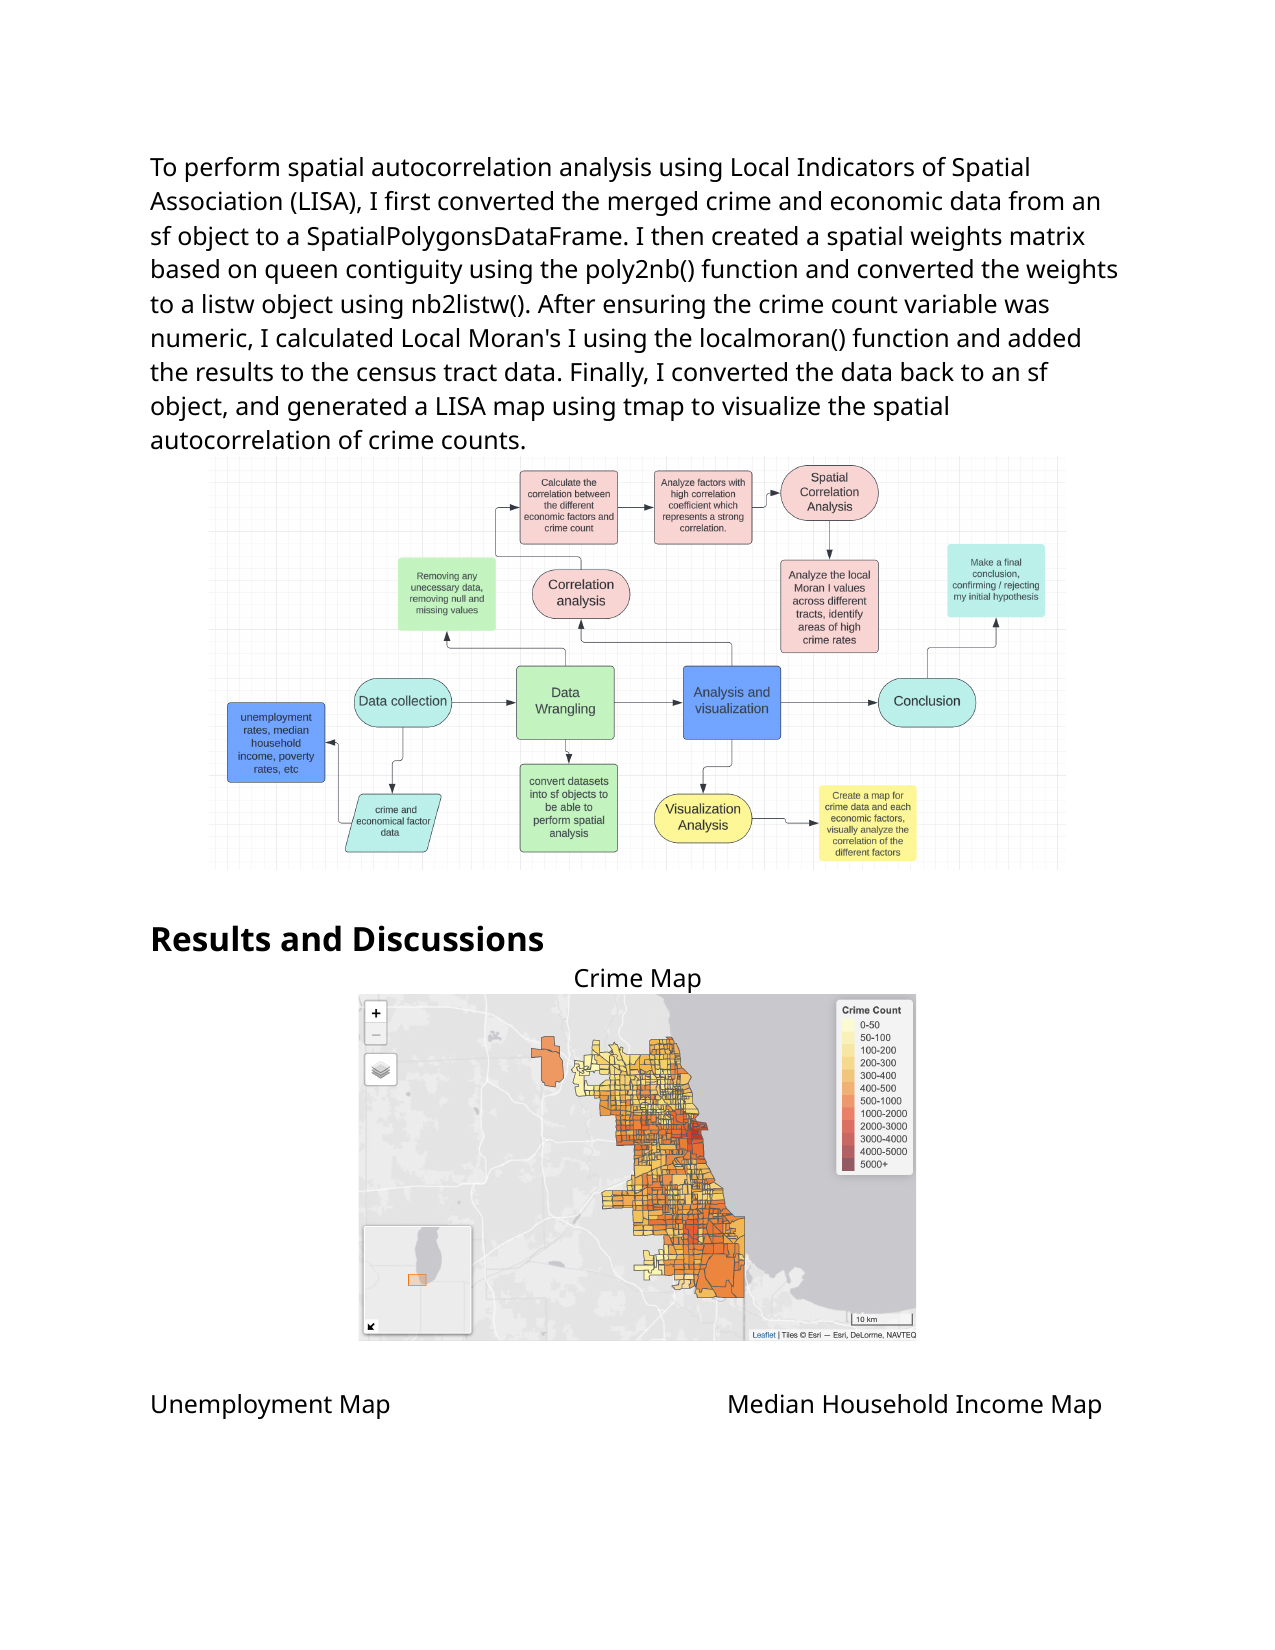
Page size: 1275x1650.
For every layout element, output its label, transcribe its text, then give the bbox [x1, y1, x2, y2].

text To perform spatial autocorrelation analysis using Local Indicators of Spatial Association (LISA), I first converted the merged crime and economic data from an sf object to a SpatialPolygonsDataFrame. I then created a spatial weights matrix based on queen contiguity using the poly2nb() function and converted the weights to a listw object using nb2listw(). After ensuring the crime count variable was numeric, I calculated Local Moran's I using the localmoran() function and added the results to the census tract data. Finally, I converted the data back to an sf object, and generated a LISA map using tmap to visualize the spatial autocorrelation of crime counts. [150, 150, 1125, 457]
text Results and Discussions [150, 915, 1125, 961]
picture [358, 994, 917, 1341]
text Unemployment Map Median Household Income Map [150, 1386, 1125, 1421]
text Crime Map [150, 961, 1125, 995]
picture [208, 456, 1067, 870]
